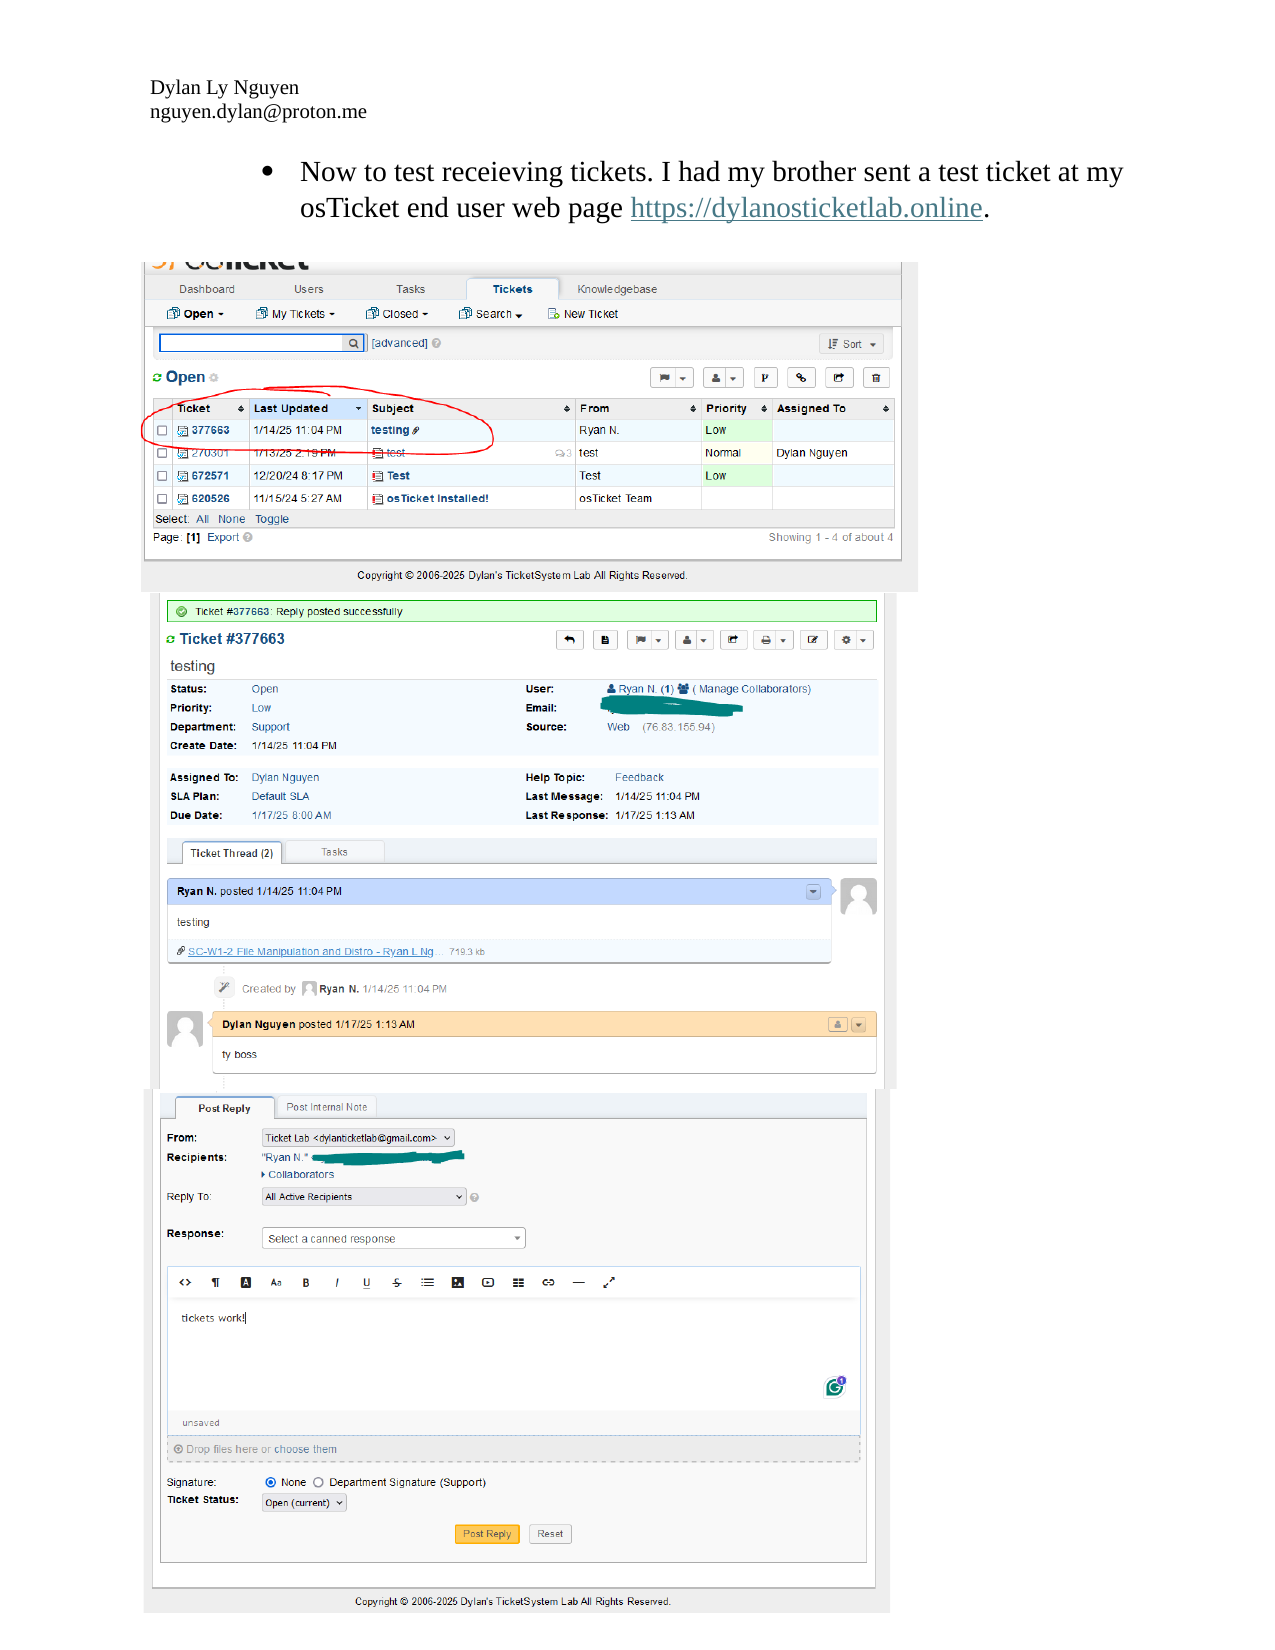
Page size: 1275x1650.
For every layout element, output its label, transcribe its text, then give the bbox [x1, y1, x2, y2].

list Now to test receieving tickets. I had my brother sent a test ticket at my osTicket end user web page https://dylanosticketlab.online. [262, 154, 1125, 224]
picture [143, 593, 897, 1613]
picture [140, 262, 919, 592]
